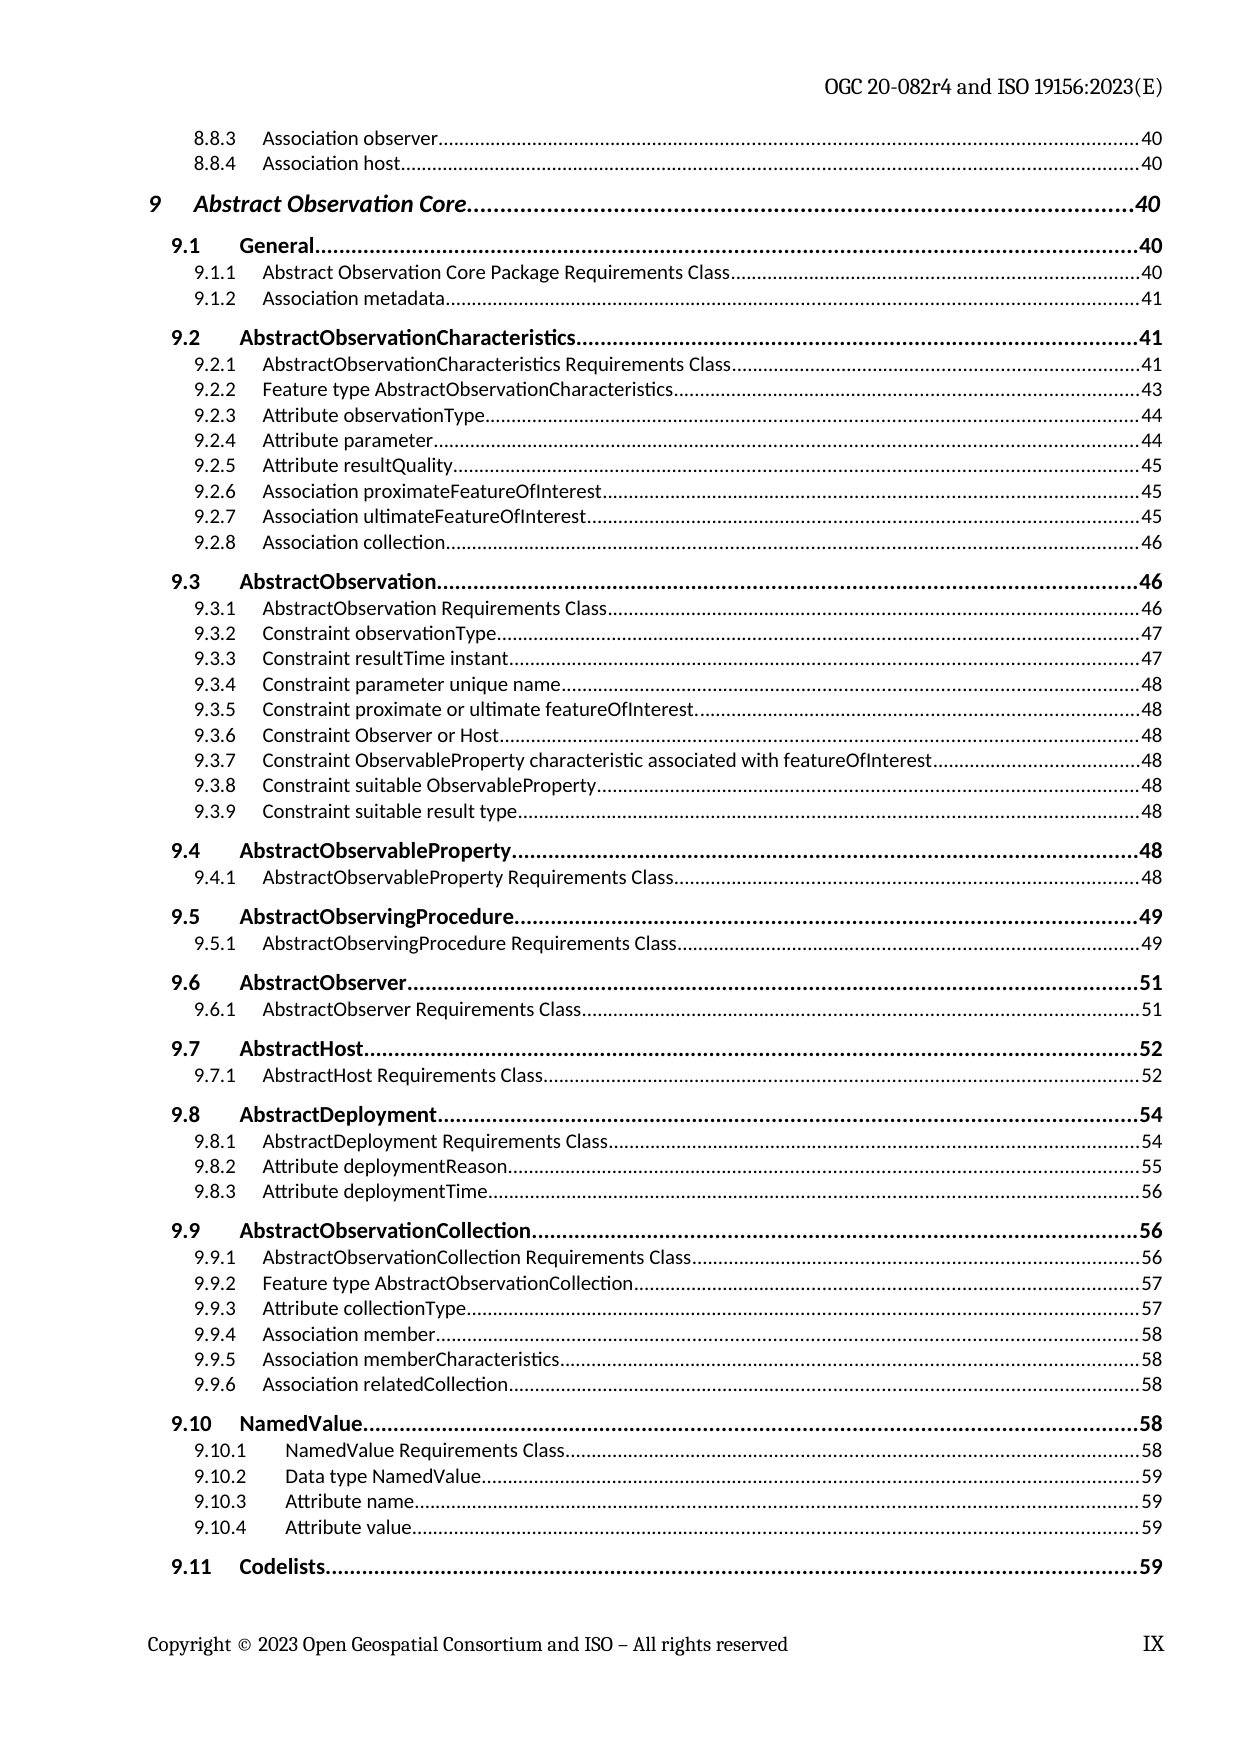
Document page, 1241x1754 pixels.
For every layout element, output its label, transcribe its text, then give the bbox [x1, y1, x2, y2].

text 9.4 AbstractObservableProperty 48 [171, 836, 1163, 864]
text 9.3.9 Constraint suitable result type 48 [193, 798, 1163, 823]
text 9.8.3 Attribute deploymentTime 56 [193, 1179, 1163, 1204]
text 9.3.1 AbstractObservation Requirements Class 46 [193, 595, 1163, 620]
text 9.3.7 Constraint ObservableProperty characteristic associated with featureOfInterest 48 [193, 747, 1163, 773]
text 9.1.1 Abstract Observation Core Package Requirements Class 40 [193, 259, 1163, 285]
text 9.1.2 Association metadata 41 [193, 285, 1163, 310]
text 9.6.1 AbstractObserver Requirements Class 51 [193, 996, 1163, 1021]
text 9.8.1 AbstractDeployment Requirements Class 54 [193, 1128, 1163, 1153]
text 9.11 Codelists 59 [171, 1552, 1163, 1580]
text 9.5 AbstractObservingProcedure 49 [171, 902, 1163, 930]
text 9.9.1 AbstractObservationCollection Requirements Class 56 [193, 1244, 1163, 1270]
text 9.10.2 Data type NamedValue 59 [193, 1463, 1163, 1488]
text 9.7.1 AbstractHost Requirements Class 52 [193, 1062, 1163, 1087]
text 9.3.2 Constraint observationType 47 [193, 620, 1163, 646]
text 8.8.3 Association observer 40 [193, 125, 1163, 151]
text 9 Abstract Observation Core 40 [148, 188, 1163, 219]
text 9.2.7 Association ultimateFeatureOfInterest 45 [193, 503, 1163, 529]
text 9.3.8 Constraint suitable ObservableProperty 48 [193, 773, 1163, 798]
text 9.8.2 Attribute deploymentReason 55 [193, 1153, 1163, 1179]
text 9.2.5 Attribute resultQuality 45 [193, 453, 1163, 478]
text 9.3.3 Constraint resultTime instant 47 [193, 646, 1163, 671]
text 9.2.6 Association proximateFeatureOfInterest 45 [193, 478, 1163, 503]
text 9.3.6 Constraint Observer or Host 48 [193, 722, 1163, 747]
text 9.1 General 40 [171, 232, 1163, 259]
text 9.10.4 Attribute value 59 [193, 1514, 1163, 1539]
text 9.2.4 Attribute parameter 44 [193, 427, 1163, 453]
text 9.2 AbstractObservationCharacteristics 41 [171, 323, 1163, 351]
text 9.9.4 Association member 58 [193, 1321, 1163, 1346]
text 9.3.4 Constraint parameter unique name 48 [193, 671, 1163, 696]
text 9.7 AbstractHost 52 [171, 1034, 1163, 1062]
text 9.9.2 Feature type AbstractObservationCollection 57 [193, 1270, 1163, 1295]
text 9.6 AbstractObserver 51 [171, 968, 1163, 996]
text 9.2.8 Association collection 46 [193, 529, 1163, 554]
text 9.4.1 AbstractObservableProperty Requirements Class 48 [193, 864, 1163, 889]
text 9.3 AbstractObservation 46 [171, 567, 1163, 595]
text 9.9.3 Attribute collectionType 57 [193, 1295, 1163, 1321]
text 9.9.6 Association relatedCollection 58 [193, 1372, 1163, 1397]
text 9.2.3 Attribute observationType 44 [193, 402, 1163, 427]
text 9.2.2 Feature type AbstractObservationCharacteristics 43 [193, 376, 1163, 402]
text 9.5.1 AbstractObservingProcedure Requirements Class 49 [193, 930, 1163, 955]
text 9.8 AbstractDeployment 54 [171, 1100, 1163, 1128]
text 9.10.3 Attribute name 59 [193, 1488, 1163, 1514]
text 9.10.1 NamedValue Requirements Class 58 [193, 1438, 1163, 1463]
text 8.8.4 Association host 40 [193, 151, 1163, 176]
text 9.9.5 Association memberCharacteristics 58 [193, 1346, 1163, 1372]
text 9.9 AbstractObservationCollection 56 [171, 1217, 1163, 1244]
text 9.2.1 AbstractObservationCharacteristics Requirements Class 41 [193, 351, 1163, 376]
text 9.10 NamedValue 58 [171, 1409, 1163, 1438]
text 9.3.5 Constraint proximate or ultimate featureOfInterest. 48 [193, 696, 1163, 722]
